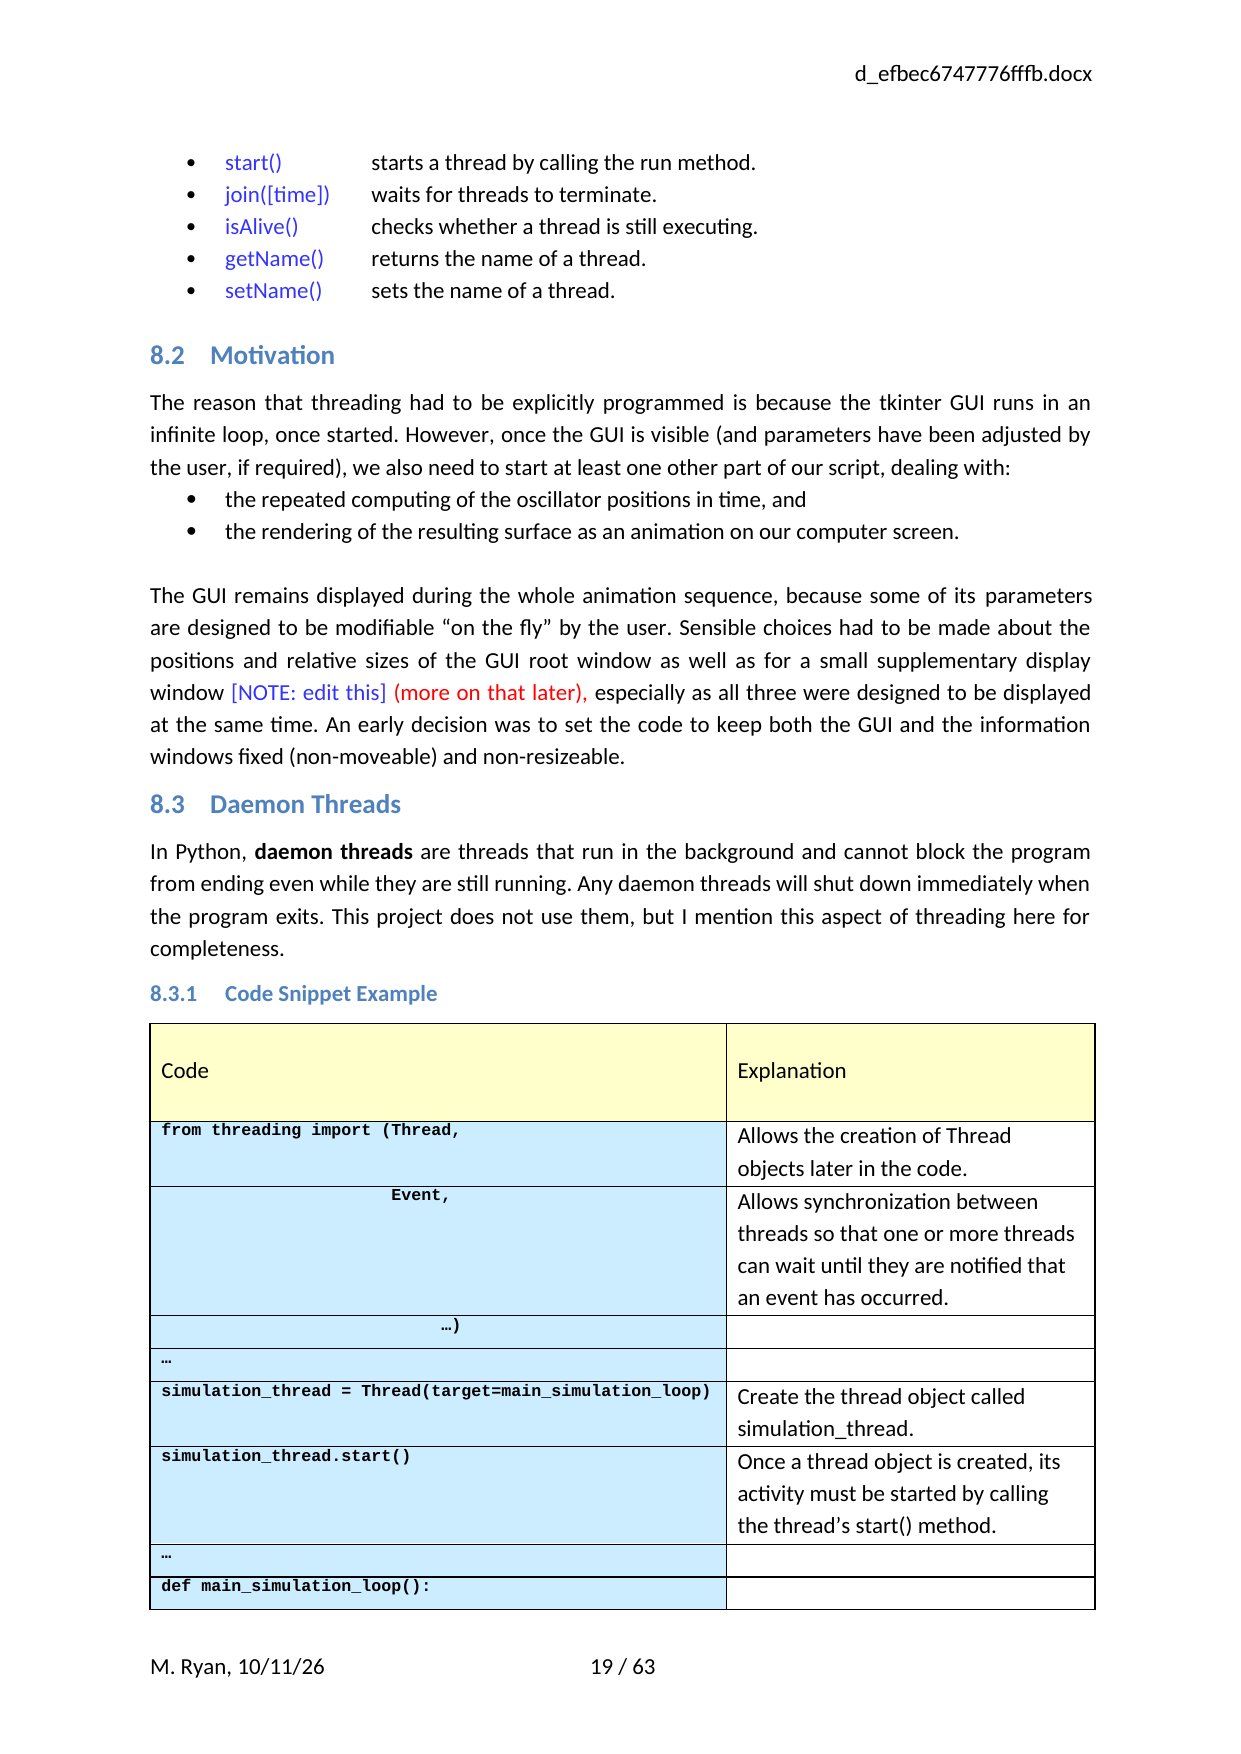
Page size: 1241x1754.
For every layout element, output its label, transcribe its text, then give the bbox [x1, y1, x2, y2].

subtitle Daemon Threads [150, 787, 1092, 820]
list isAlive() checks whether a thread is still executing. [187, 212, 1092, 240]
table_cell Allows synchronization between threads so that one or more threads can wait until they are notified that an event has occurred. [727, 1187, 1094, 1315]
table_cell Create the thread object called simulation_thread. [727, 1382, 1094, 1446]
list start() starts a thread by calling the run method. [187, 148, 1092, 176]
list the repeated computing of the oscillator positions in time, and [187, 485, 1092, 513]
subtitle Motivation [150, 338, 1092, 371]
table_cell def main_simulation_loop(): [151, 1578, 726, 1609]
table_cell [727, 1316, 1094, 1348]
table_cell from threading import (Thread, [151, 1122, 726, 1186]
table_cell [727, 1545, 1094, 1576]
table_cell [727, 1349, 1094, 1381]
list join([time]) waits for threads to terminate. [187, 180, 1092, 208]
table_cell [727, 1578, 1094, 1609]
table_cell simulation_thread.start() [151, 1447, 726, 1543]
subtitle Code Snippet Example [150, 979, 1092, 1007]
table_cell Allows the creation of Thread objects later in the code. [727, 1122, 1094, 1186]
table_header Code [151, 1024, 726, 1121]
list getName() returns the name of a thread. [187, 244, 1092, 272]
table_cell simulation_thread = Thread(target=main_simulation_loop) [151, 1382, 726, 1446]
text In Python, daemon threads are threads that run in the background and cannot block the program from ending even while they are still running. Any daemon threads will shut down immediately when the program exits. This project does not use them, but I mention this aspect of threading here for completeness. [150, 837, 1092, 962]
table_cell Once a thread object is created, its activity must be started by calling the thread’s start() method. [727, 1447, 1094, 1543]
table_cell … [151, 1349, 726, 1381]
text The reason that threading had to be explicitly programmed is because the tkinter GUI runs in an infinite loop, once started. However, once the GUI is visible (and parameters have been adjusted by the user, if required), we also need to start at least one other part of our script, dealing with: [150, 388, 1092, 481]
table_header Explanation [727, 1024, 1094, 1121]
list the rendering of the resulting surface as an animation on our computer screen. [187, 517, 1092, 545]
table_cell Event, [151, 1187, 726, 1315]
table_cell …) [151, 1316, 726, 1348]
table_cell … [151, 1545, 726, 1576]
list setName() sets the name of a thread. [187, 276, 1092, 304]
text The GUI remains displayed during the whole animation sequence, because some of its parameters are designed to be modifiable “on the fly” by the user. Sensible choices had to be made about the positions and relative sizes of the GUI root window as well as for a small supplementary display window [NOTE: edit this] (more on that later), especially as all three were designed to be displayed at the same time. An early decision was to set the code to keep both the GUI and the information windows fixed (non-moveable) and non-resizeable. [150, 581, 1092, 770]
